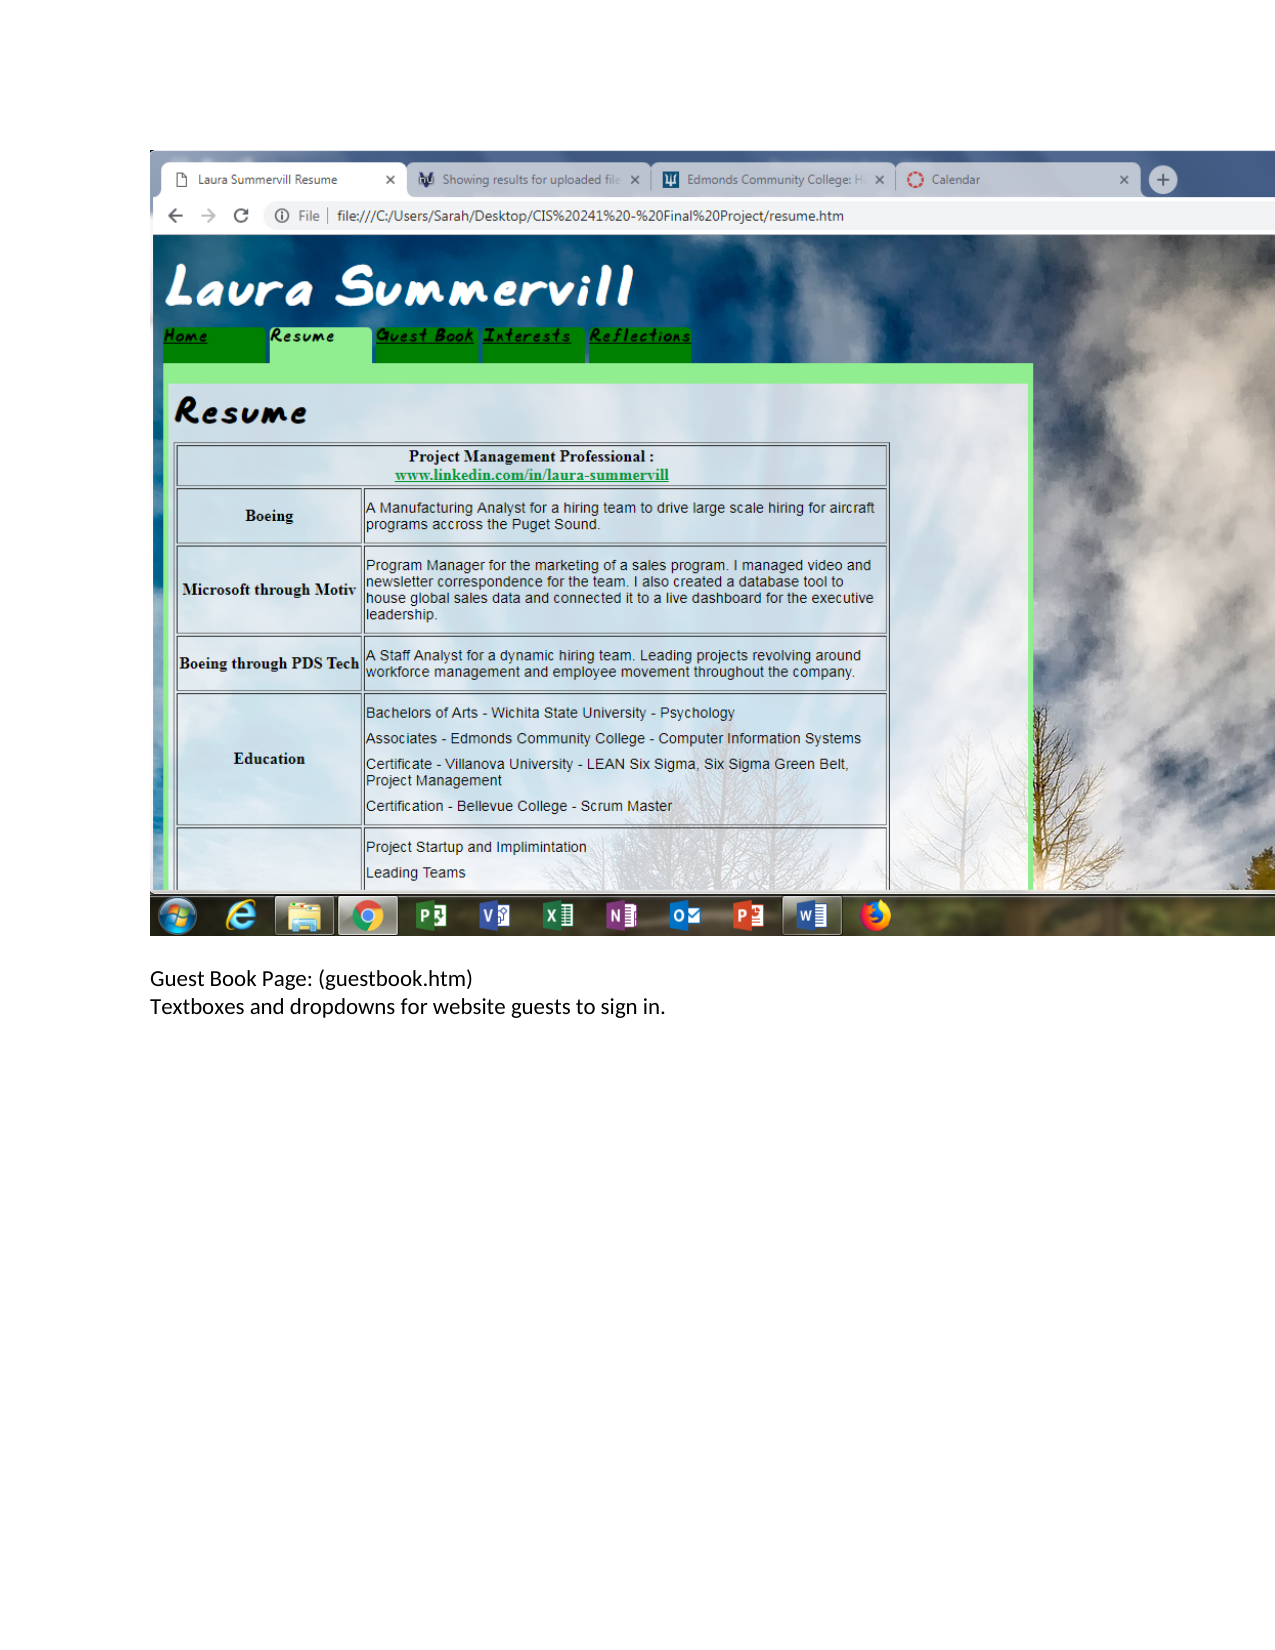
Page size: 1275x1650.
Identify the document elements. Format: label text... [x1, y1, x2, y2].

picture [150, 150, 1275, 936]
text Guest Book Page: (guestbook.htm) [150, 964, 1125, 992]
text Textboxes and dropdowns for website guests to sign in. [150, 992, 1125, 1020]
